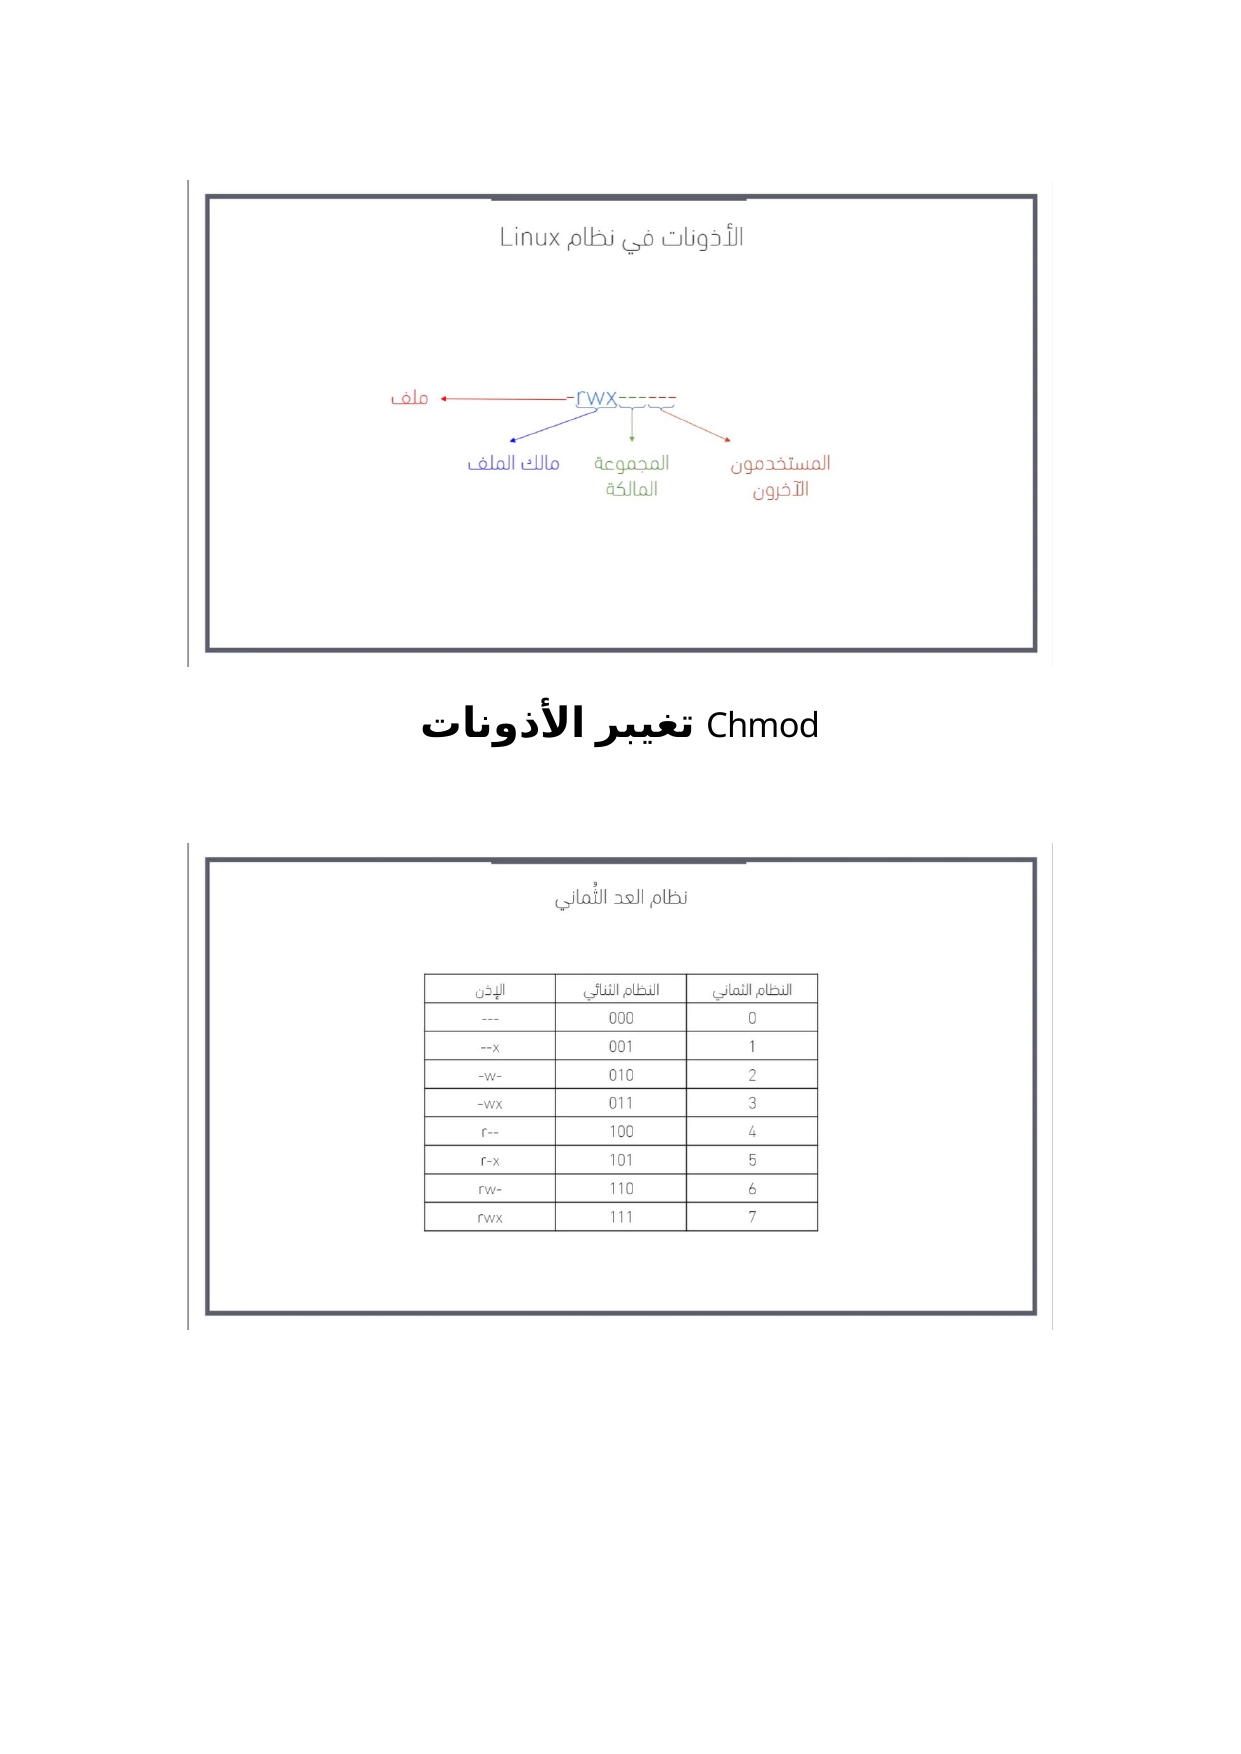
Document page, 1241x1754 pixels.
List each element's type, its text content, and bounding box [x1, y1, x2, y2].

picture [187, 843, 1053, 1330]
picture [187, 180, 1053, 667]
text تغيبر الأذونات Chmod [187, 698, 1053, 747]
